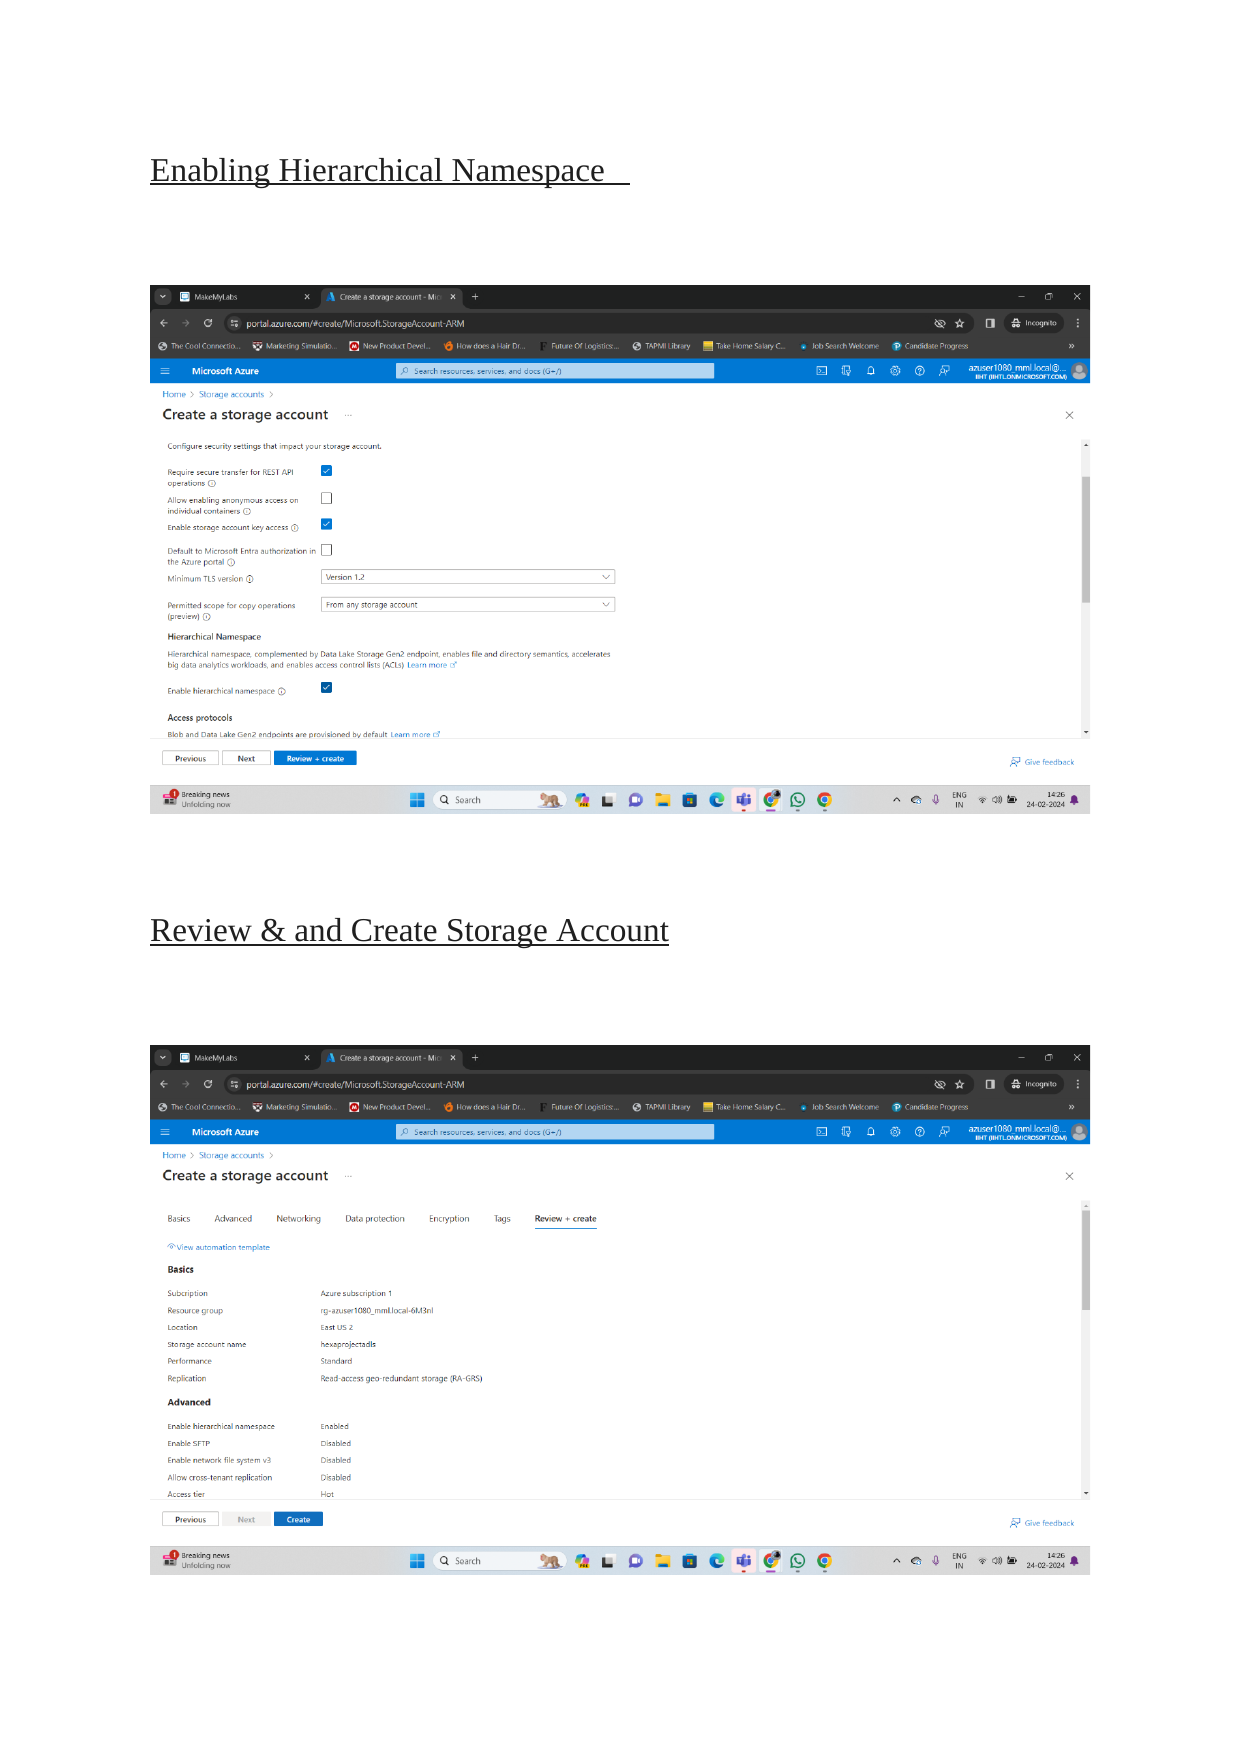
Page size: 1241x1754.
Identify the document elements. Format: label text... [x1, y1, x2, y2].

text Enabling Hierarchical Namespace [150, 150, 1090, 188]
picture [150, 285, 1091, 814]
text Review & and Create Storage Account [150, 911, 1090, 949]
picture [150, 1045, 1091, 1575]
